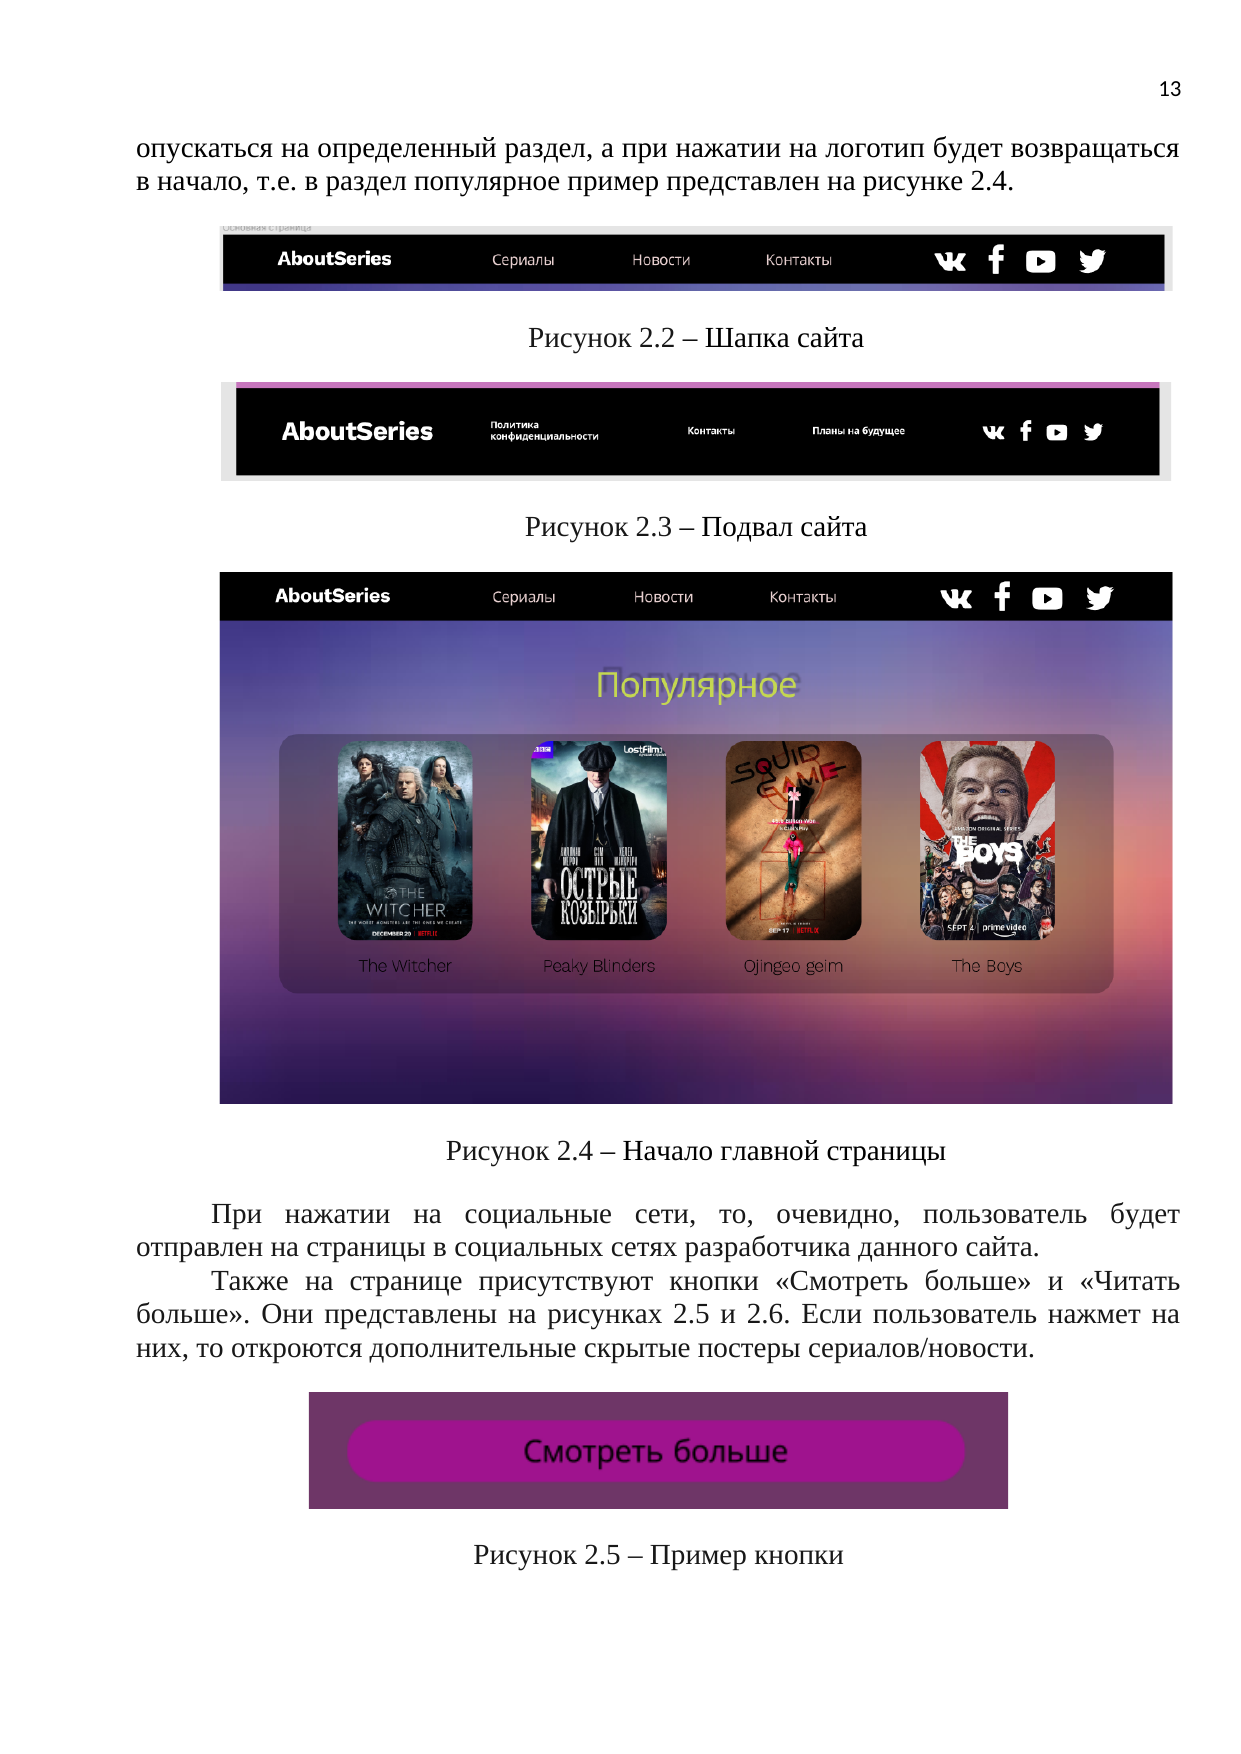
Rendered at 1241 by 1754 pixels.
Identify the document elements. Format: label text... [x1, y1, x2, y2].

picture [308, 1392, 1009, 1509]
text Рисунок 2.3 – Подвал сайта [136, 509, 1181, 543]
picture [219, 226, 1173, 291]
text При нажатии на социальные сети, то, очевидно, пользователь будет отправлен на страницы в социальных сетях разработчика данного сайта. [136, 1196, 1181, 1263]
text Рисунок 2.2 – Шапка сайта [136, 320, 1181, 353]
text Рисунок 2.4 – Начало главной страницы [136, 1133, 1181, 1167]
picture [221, 382, 1172, 481]
text Рисунок 2.5 – Пример кнопки [136, 1537, 1181, 1571]
picture [219, 572, 1173, 1104]
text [136, 130, 1181, 197]
text Также на странице присутствуют кнопки «Смотреть больше» и «Читать больше». Они представлены на рисунках 2.5 и 2.6. Если пользователь нажмет на них, то откроются дополнительные скрытые постеры сериалов/новости. [136, 1263, 1181, 1363]
